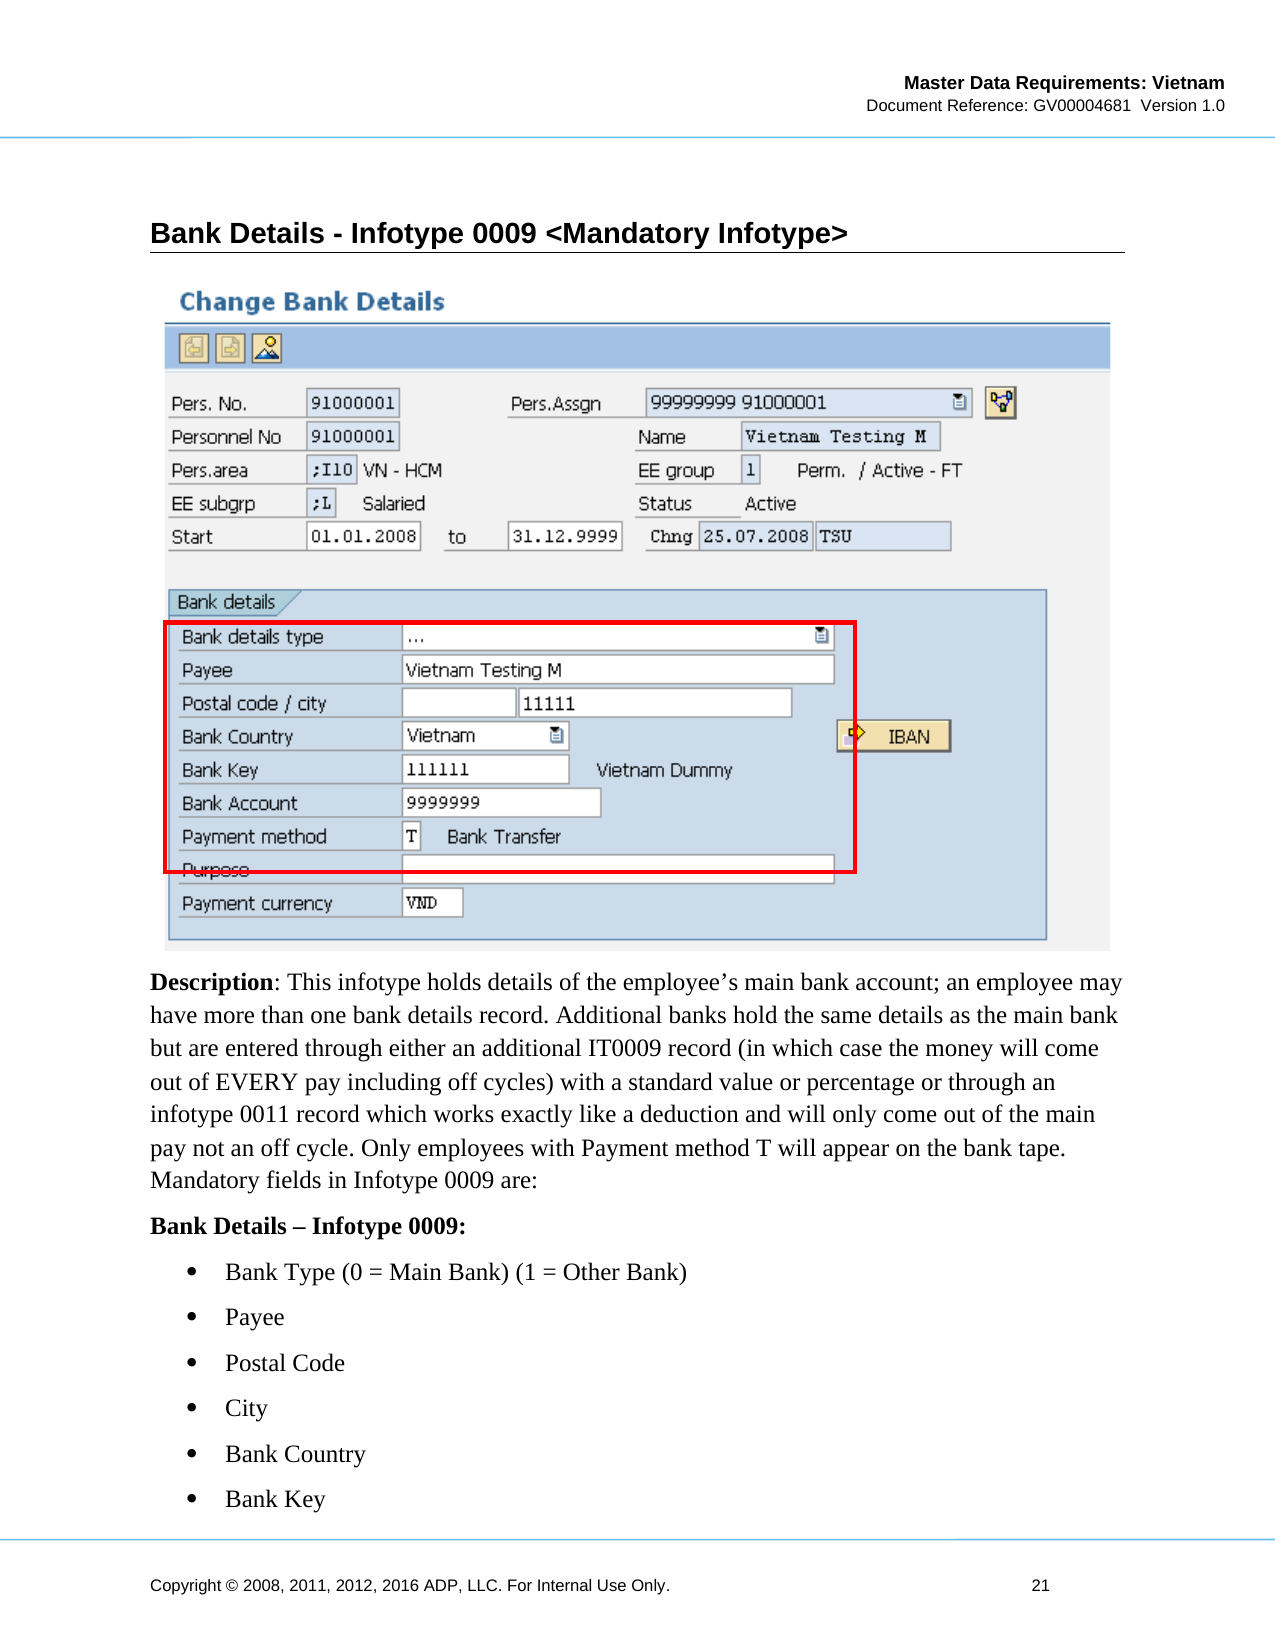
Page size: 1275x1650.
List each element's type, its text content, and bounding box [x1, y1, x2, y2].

list Postal Code [187, 1348, 1125, 1376]
list Bank Country [187, 1439, 1125, 1467]
picture [167, 625, 853, 870]
list Payee [187, 1302, 1125, 1331]
text Bank Details – Infotype 0009: [150, 1211, 1125, 1240]
list City [187, 1393, 1125, 1422]
text Description: This infotype holds details of the employee’s main bank account; an employee may have more than one bank details record. Additional banks hold the same details as the main bank but are entered through either an additional IT0009 record (in which case the money will come out of EVERY pay including off cycles) with a standard value or percentage or through an infotype 0011 record which works exactly like a deduction and will only come out of the main pay not an off cycle. Only employees with Payment method T will appear on the bank tape. Mandatory fields in Infotype 0009 are: [150, 967, 1125, 1194]
subtitle Bank Details - Infotype 0009 <Mandatory Infotype> [150, 216, 1125, 252]
list Bank Type (0 = Main Bank) (1 = Other Bank) [187, 1257, 1125, 1285]
list Bank Key [187, 1484, 1125, 1513]
picture [164, 282, 1111, 951]
